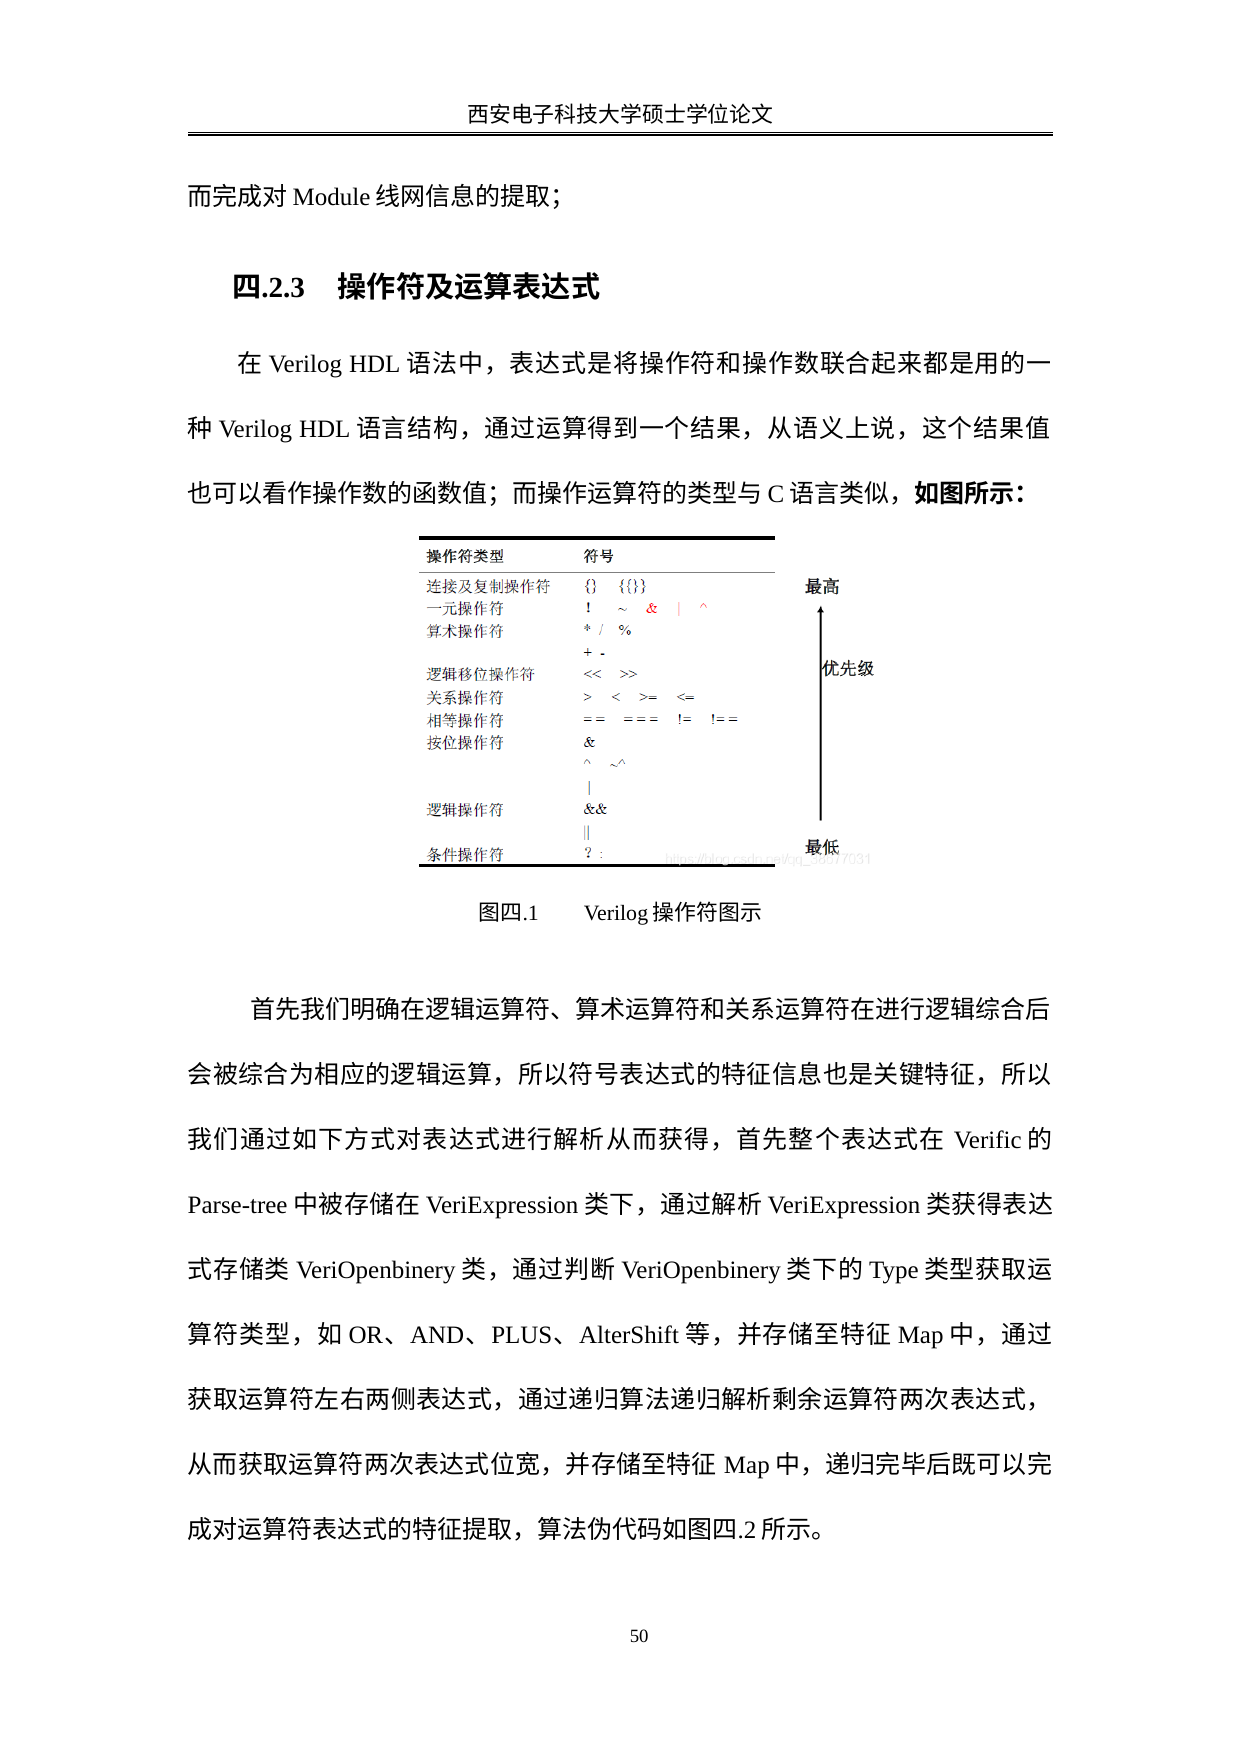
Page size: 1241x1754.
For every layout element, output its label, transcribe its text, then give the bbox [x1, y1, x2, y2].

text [187, 162, 1053, 227]
subtitle 操作符及运算表达式 [232, 252, 1053, 317]
text Verilog操作符图示 [187, 894, 1053, 927]
picture [414, 524, 877, 874]
text 在Verilog HDL语法中，表达式是将操作符和操作数联合起来都是用的一种Verilog HDL语言结构，通过运算得到一个结果，从语义上说，这个结果值也可以看作操作数的函数值；而操作运算符的类型与C语言类似，如图所示： [187, 329, 1053, 524]
text 首先我们明确在逻辑运算符、算术运算符和关系运算符在进行逻辑综合后会被综合为相应的逻辑运算，所以符号表达式的特征信息也是关键特征，所以我们通过如下方式对表达式进行解析从而获得，首先整个表达式在Verific的Parse-tree中被存储在VeriExpression类下，通过解析VeriExpression类获得表达式存储类VeriOpenbinery类，通过判断VeriOpenbinery类下的Type类型获取运算符类型，如OR、AND、PLUS、AlterShift等，并存储至特征Map中，通过获取运算符左右两侧表达式，通过递归算法递归解析剩余运算符两次表达式，从而获取运算符两次表达式位宽，并存储至特征Map中，递归完毕后既可以完成对运算符表达式的特征提取，算法伪代码如图4.4所示。 [187, 975, 1053, 1560]
